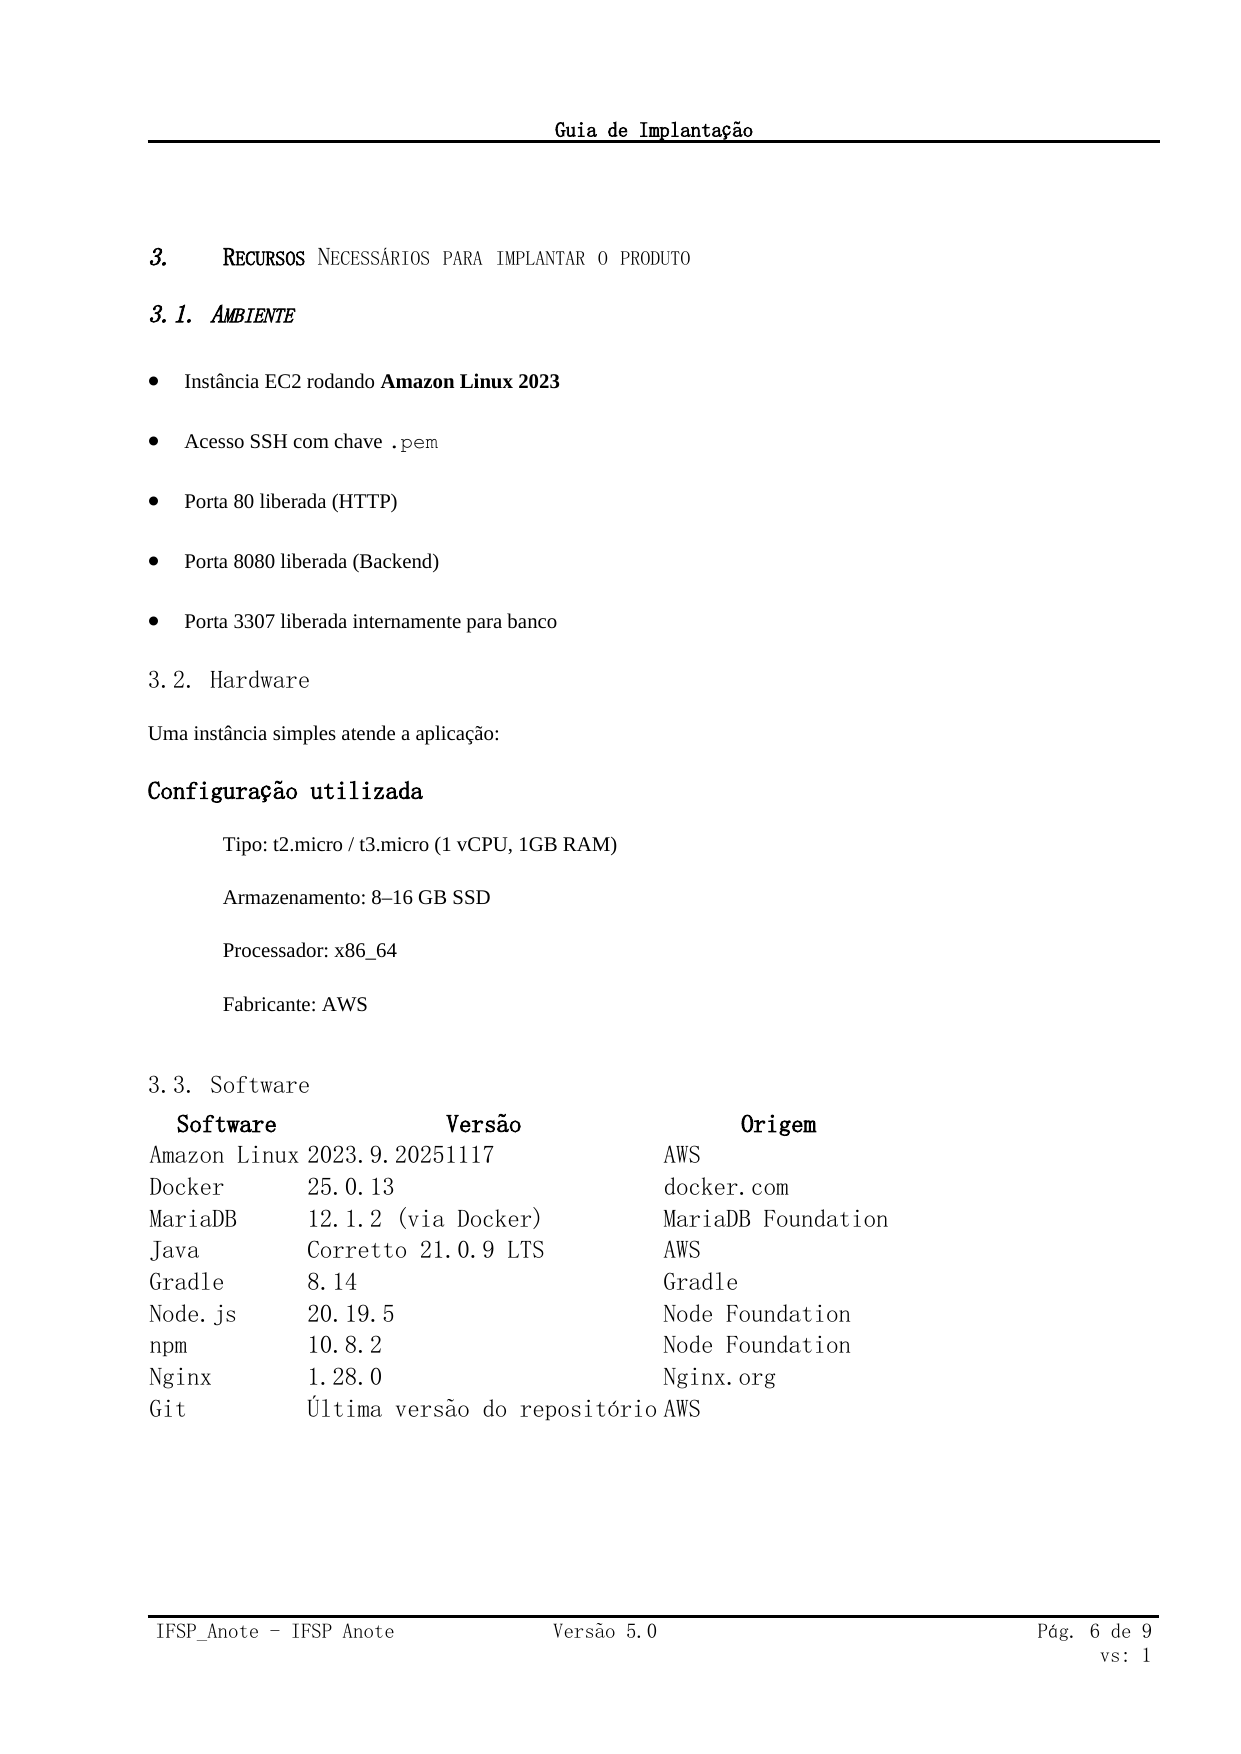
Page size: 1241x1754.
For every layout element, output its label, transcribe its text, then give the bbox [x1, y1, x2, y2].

table_cell Java [148, 1232, 306, 1264]
text Uma instância simples atende a aplicação: [148, 721, 1152, 745]
table_cell npm [148, 1327, 306, 1359]
table_cell AWS [662, 1391, 895, 1422]
table_cell Nginx [148, 1359, 306, 1391]
subtitle 3.2. Hardware [148, 663, 1152, 692]
table_cell MariaDB [148, 1201, 306, 1232]
text Armazenamento: 8–16 GB SSD [223, 885, 1152, 909]
table_cell AWS [662, 1137, 895, 1169]
subtitle 3.3. Software [148, 1069, 1152, 1097]
text · Acesso SSH com chave .pem [148, 423, 1152, 454]
subtitle Configuração utilizada [148, 774, 1152, 803]
text · Instância EC2 rodando Amazon Linux 2023 [148, 363, 1152, 394]
table_cell Amazon Linux [148, 1137, 306, 1169]
table_cell 12.1.2 (via Docker) [306, 1201, 662, 1232]
table_header Origem [662, 1106, 895, 1137]
table_cell Docker [148, 1169, 306, 1201]
text Tipo: t2.micro / t3.micro (1 vCPU, 1GB RAM) [223, 832, 1152, 856]
table_cell AWS [662, 1232, 895, 1264]
table_cell Nginx.org [662, 1359, 895, 1391]
table_cell Gradle [148, 1264, 306, 1296]
table_cell MariaDB Foundation [662, 1201, 895, 1232]
table_header Versão [306, 1106, 662, 1137]
text · Porta 8080 liberada (Backend) [148, 543, 1152, 574]
table_cell 8.14 [306, 1264, 662, 1296]
table_cell Node Foundation [662, 1327, 895, 1359]
table_cell 25.0.13 [306, 1169, 662, 1201]
table_cell 2023.9.20251117 [306, 1137, 662, 1169]
text · Porta 3307 liberada internamente para banco [148, 603, 1152, 634]
text · Porta 80 liberada (HTTP) [148, 484, 1152, 514]
table_cell 20.19.5 [306, 1296, 662, 1327]
table_cell Node Foundation [662, 1296, 895, 1327]
table_cell 10.8.2 [306, 1327, 662, 1359]
table_cell 1.28.0 [306, 1359, 662, 1391]
table_cell docker.com [662, 1169, 895, 1201]
text Fabricante: AWS [223, 991, 1152, 1039]
table_cell Git [148, 1391, 306, 1422]
table_cell Última versão do repositório [306, 1391, 662, 1422]
table_cell Corretto 21.0.9 LTS [306, 1232, 662, 1264]
text Processador: x86_64 [223, 938, 1152, 962]
table_header Software [148, 1106, 306, 1137]
table_cell Node.js [148, 1296, 306, 1327]
table_cell Gradle [662, 1264, 895, 1296]
subtitle Recursos Necessários para implantar o produto 3.1. Ambiente [148, 240, 1152, 326]
